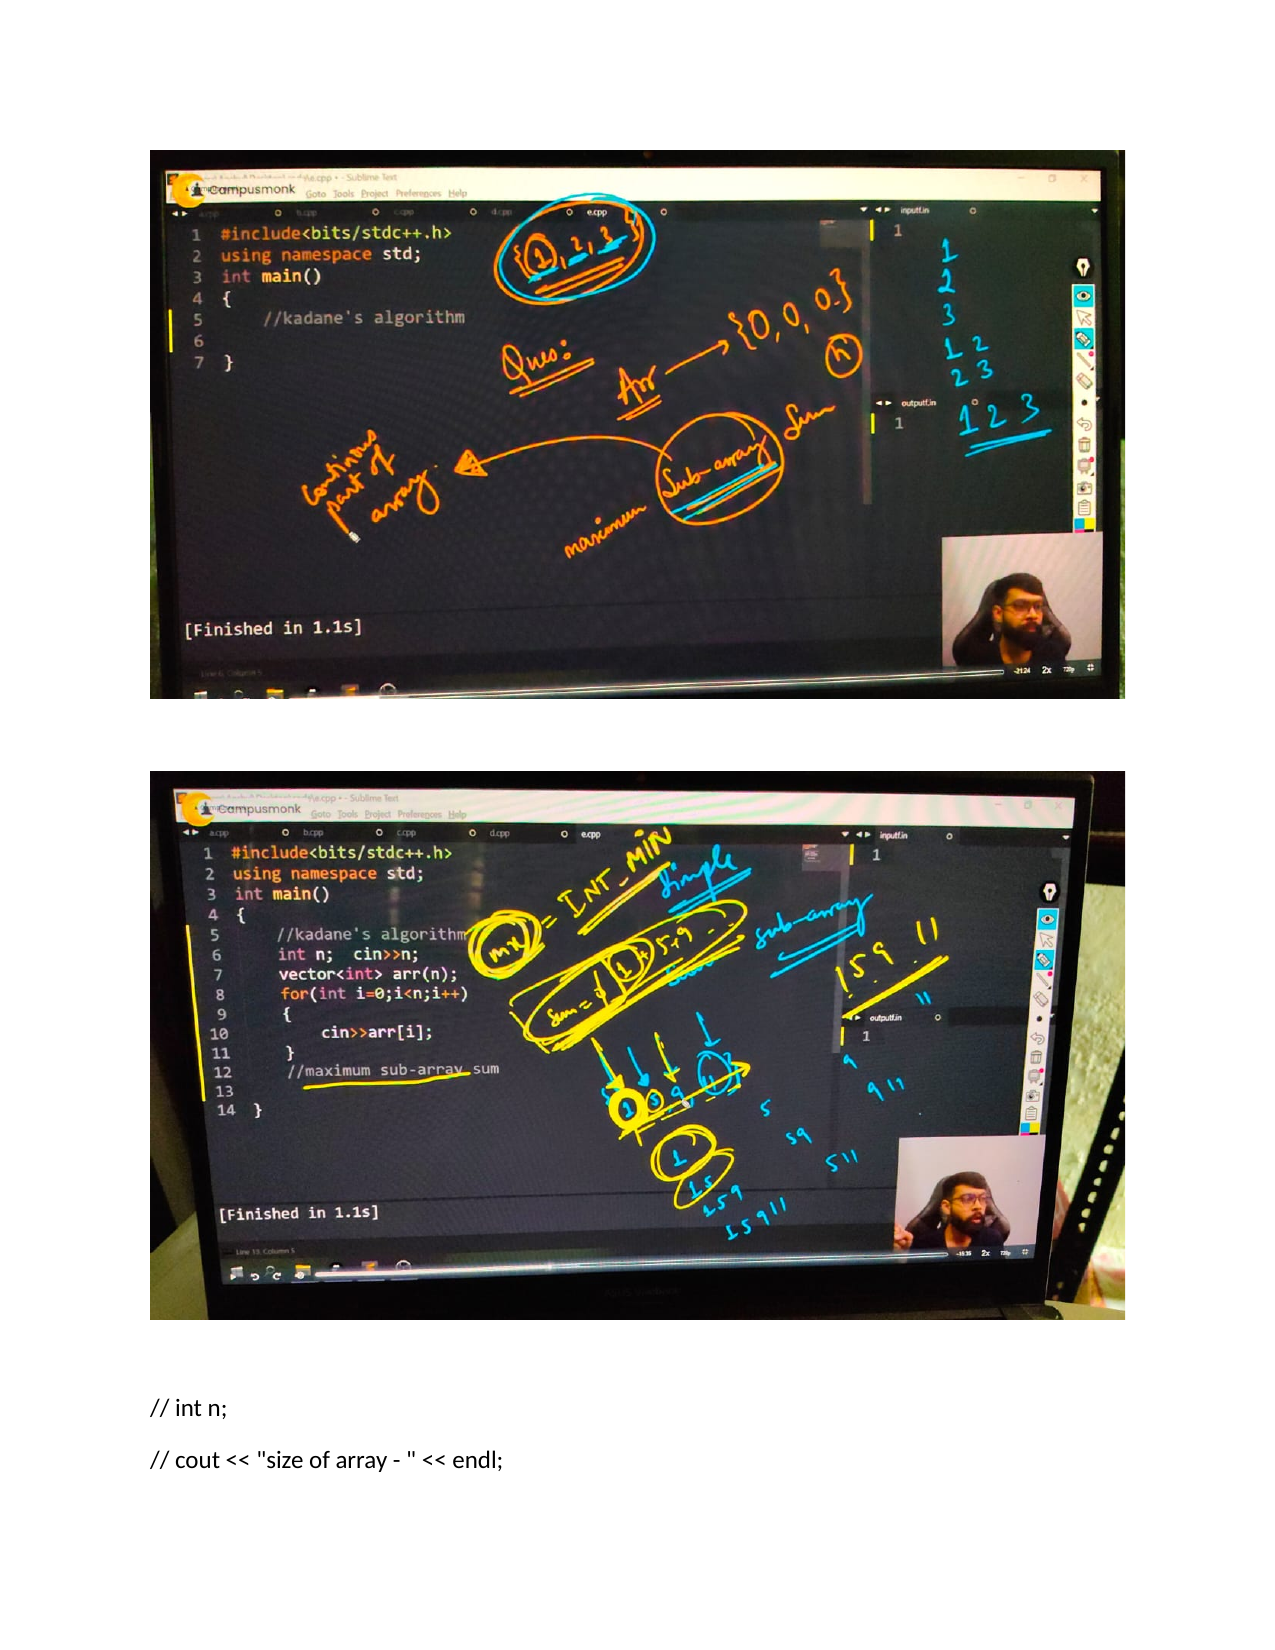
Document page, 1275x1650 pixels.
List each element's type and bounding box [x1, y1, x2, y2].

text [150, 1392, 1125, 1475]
picture [150, 150, 1125, 699]
picture [150, 771, 1125, 1320]
